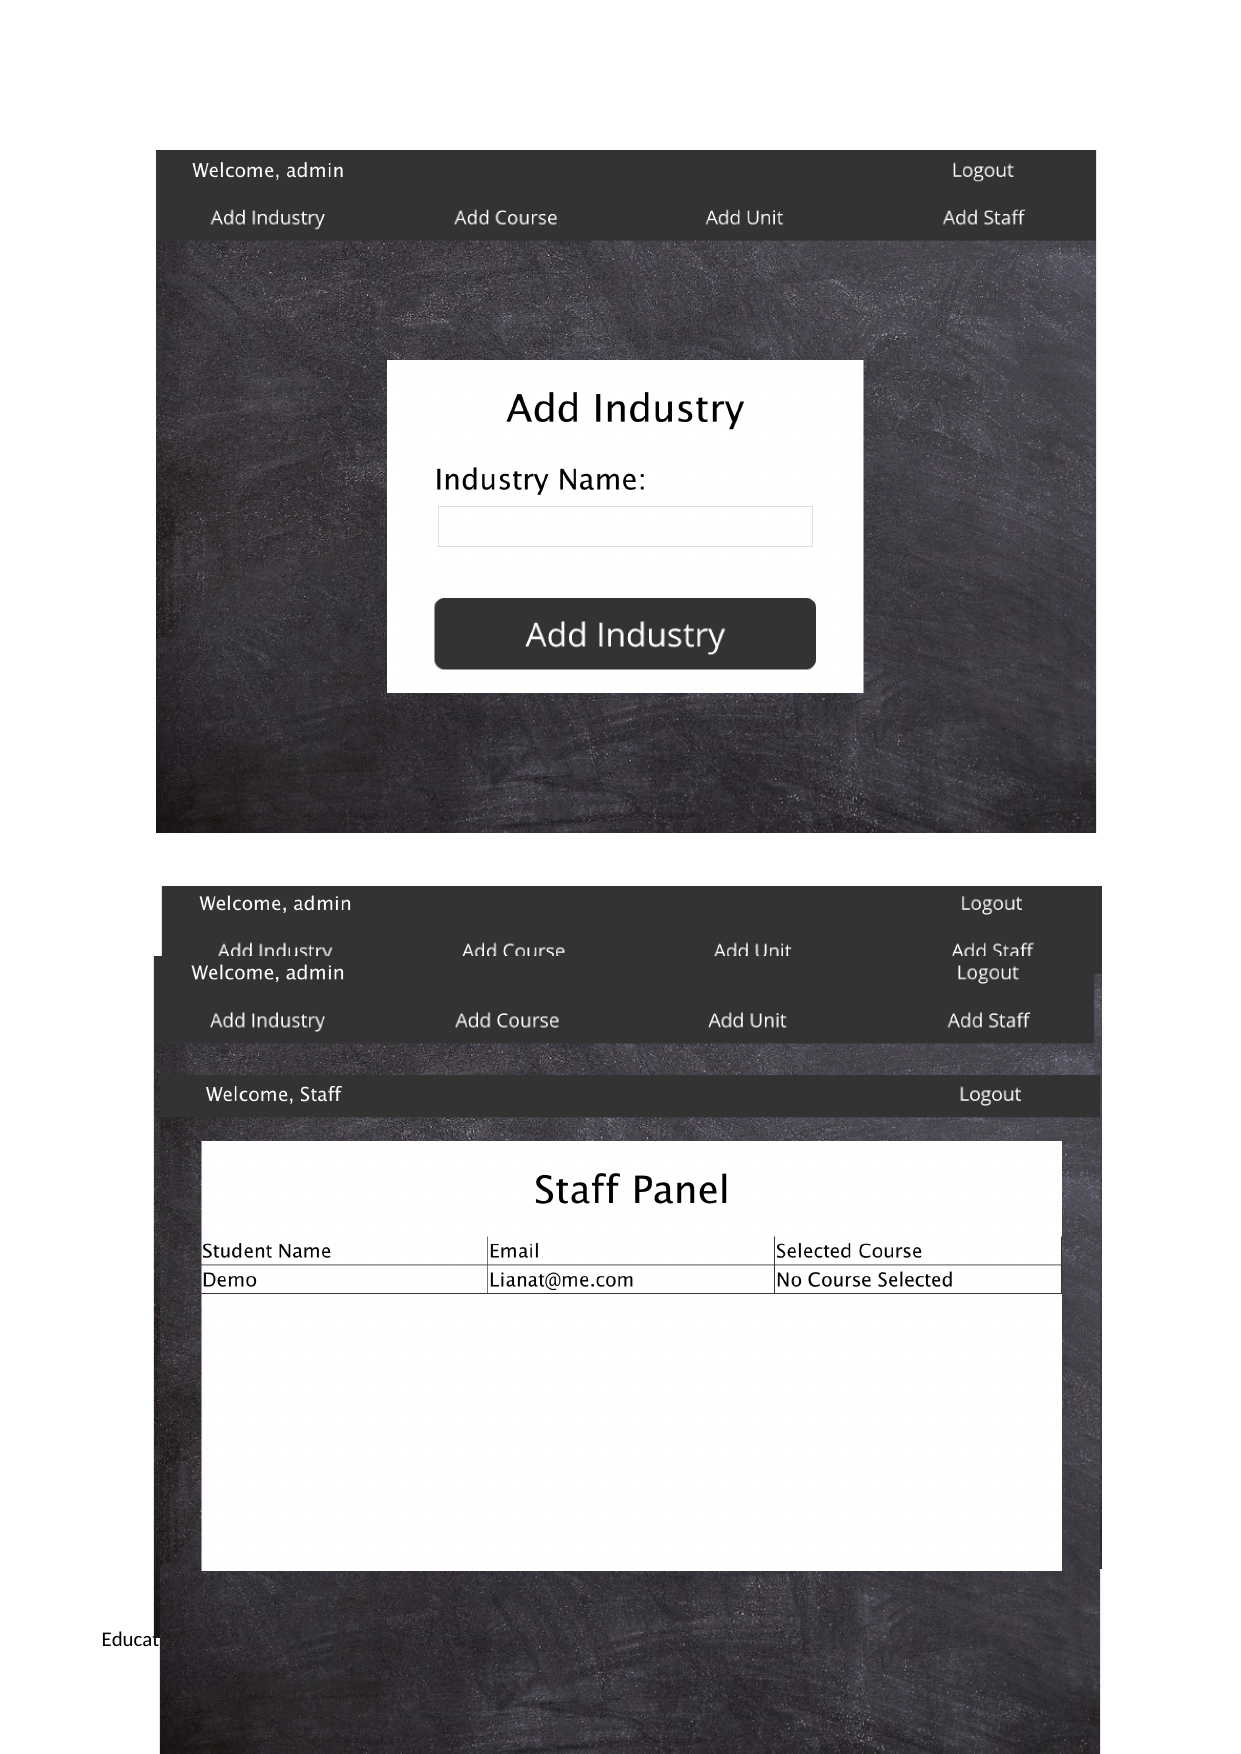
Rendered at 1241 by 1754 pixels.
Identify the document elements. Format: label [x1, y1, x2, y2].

picture [153, 886, 1102, 1754]
picture [156, 150, 1097, 833]
